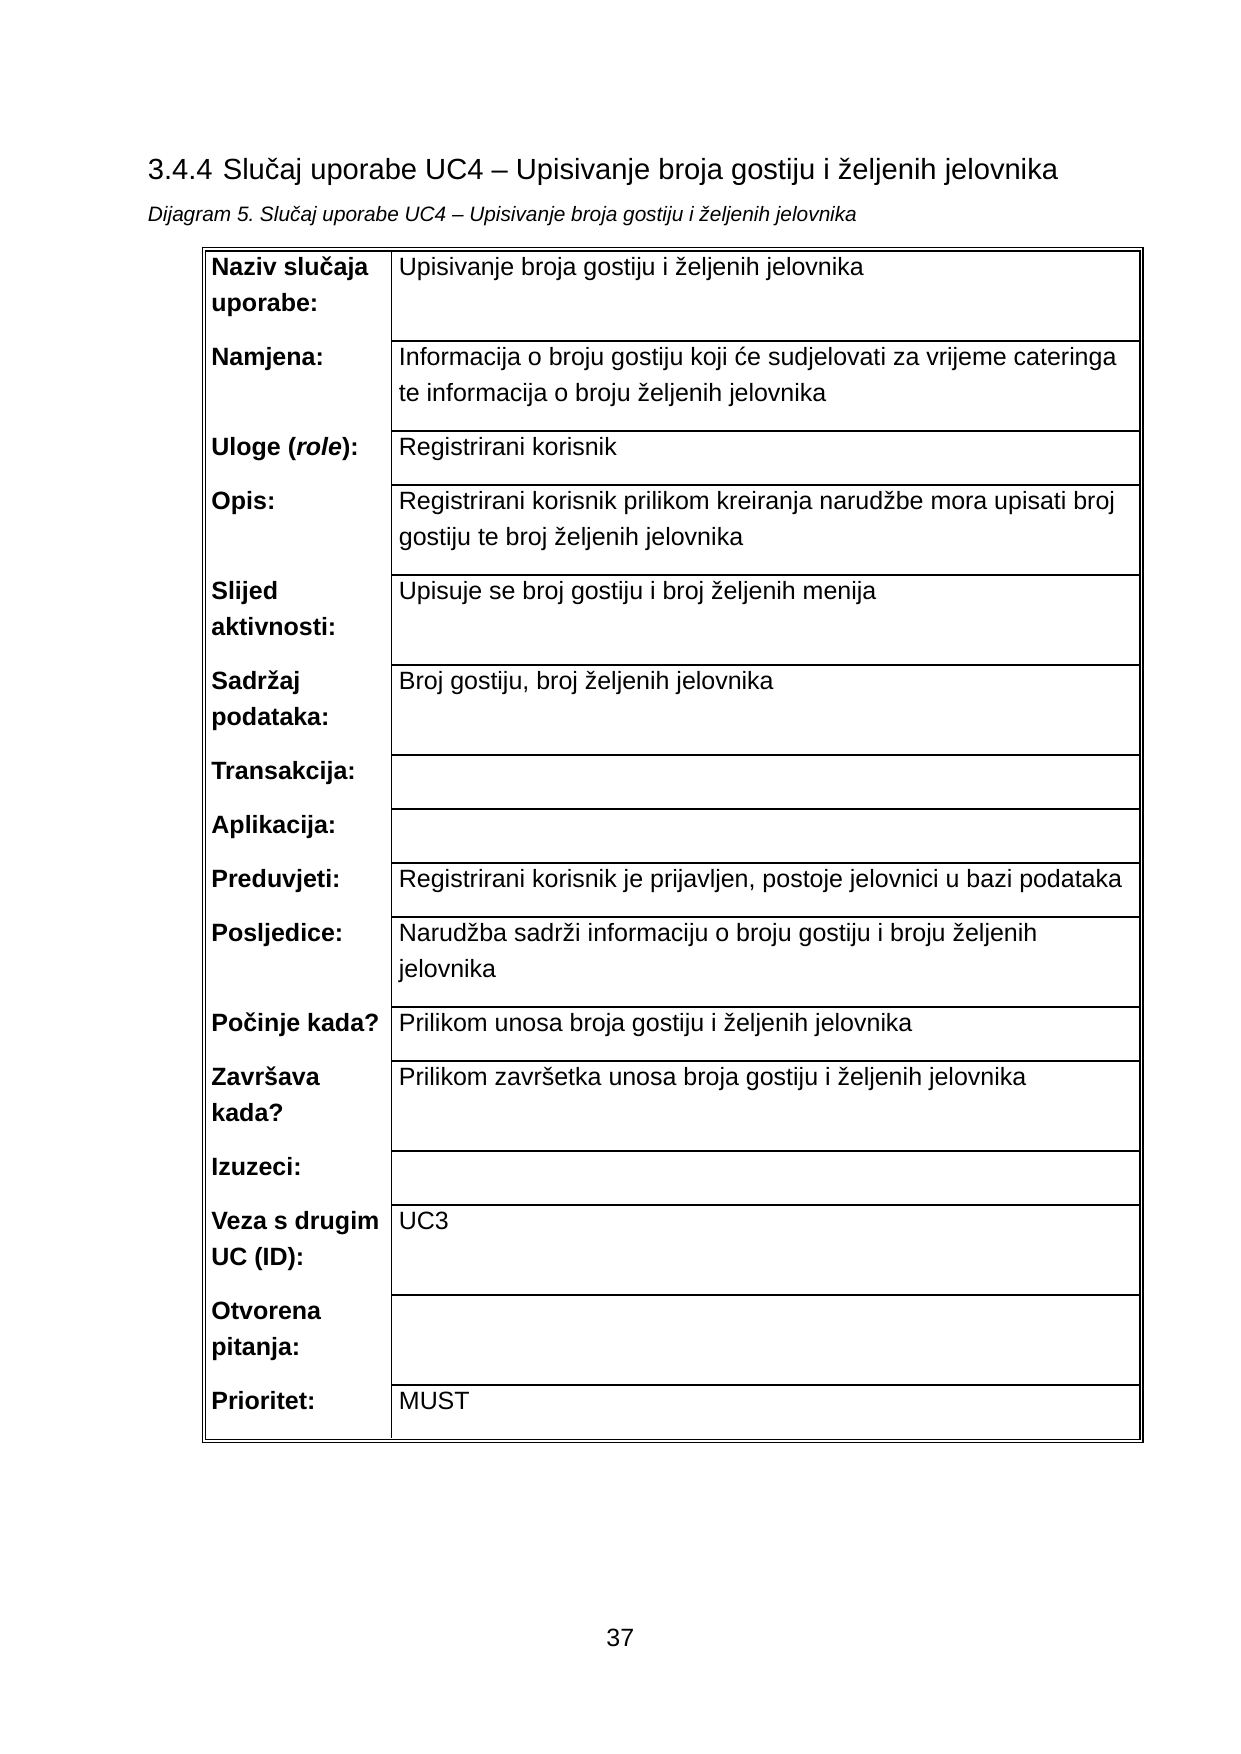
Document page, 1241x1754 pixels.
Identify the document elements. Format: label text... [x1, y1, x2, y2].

table_cell Završava kada? [206, 1060, 391, 1150]
table_cell Prilikom unosa broja gostiju i željenih jelovnika [392, 1008, 1139, 1060]
table_cell Aplikacija: [206, 808, 391, 862]
table_cell [392, 756, 1139, 808]
table_cell Otvorena pitanja: [206, 1294, 391, 1384]
table_header Naziv slučaja uporabe: [206, 252, 391, 340]
table_cell [392, 810, 1139, 862]
table_cell Registrirani korisnik je prijavljen, postoje jelovnici u bazi podataka [392, 864, 1139, 916]
subtitle Slučaj uporabe UC4 – Upisivanje broja gostiju i željenih jelovnika [148, 152, 1093, 185]
table_cell Preduvjeti: [206, 862, 391, 916]
table_cell Počinje kada? [206, 1006, 391, 1060]
table_cell Registrirani korisnik prilikom kreiranja narudžbe mora upisati broj gostiju te broj željenih jelovnika [392, 486, 1139, 574]
table_cell Izuzeci: [206, 1150, 391, 1204]
table_cell [392, 1152, 1139, 1204]
table_cell Namjena: [206, 340, 391, 430]
table_cell Prilikom završetka unosa broja gostiju i željenih jelovnika [392, 1062, 1139, 1150]
table_cell Registrirani korisnik [392, 432, 1139, 484]
table_cell Informacija o broju gostiju koji će sudjelovati za vrijeme cateringa te informacija o broju željenih jelovnika [392, 342, 1139, 430]
table_cell Uloge (role): [206, 430, 391, 484]
table_header Upisivanje broja gostiju i željenih jelovnika [392, 252, 1139, 340]
table_cell Broj gostiju, broj željenih jelovnika [392, 666, 1139, 754]
text Dijagram 5. Slučaj uporabe UC4 – Upisivanje broja gostiju i željenih jelovnika [148, 202, 1093, 226]
table_cell Slijed aktivnosti: [206, 574, 391, 664]
table_cell MUST [392, 1386, 1139, 1438]
table_cell Transakcija: [206, 754, 391, 808]
table_cell Upisuje se broj gostiju i broj željenih menija [392, 576, 1139, 664]
table_cell Opis: [206, 484, 391, 574]
table_cell UC3 [392, 1206, 1139, 1294]
table_cell Narudžba sadrži informaciju o broju gostiju i broju željenih jelovnika [392, 918, 1139, 1006]
table_cell Posljedice: [206, 916, 391, 1006]
table_cell Veza s drugim UC (ID): [206, 1204, 391, 1294]
table_cell Prioritet: [206, 1384, 391, 1438]
table_cell [392, 1296, 1139, 1384]
table_cell Sadržaj podataka: [206, 664, 391, 754]
